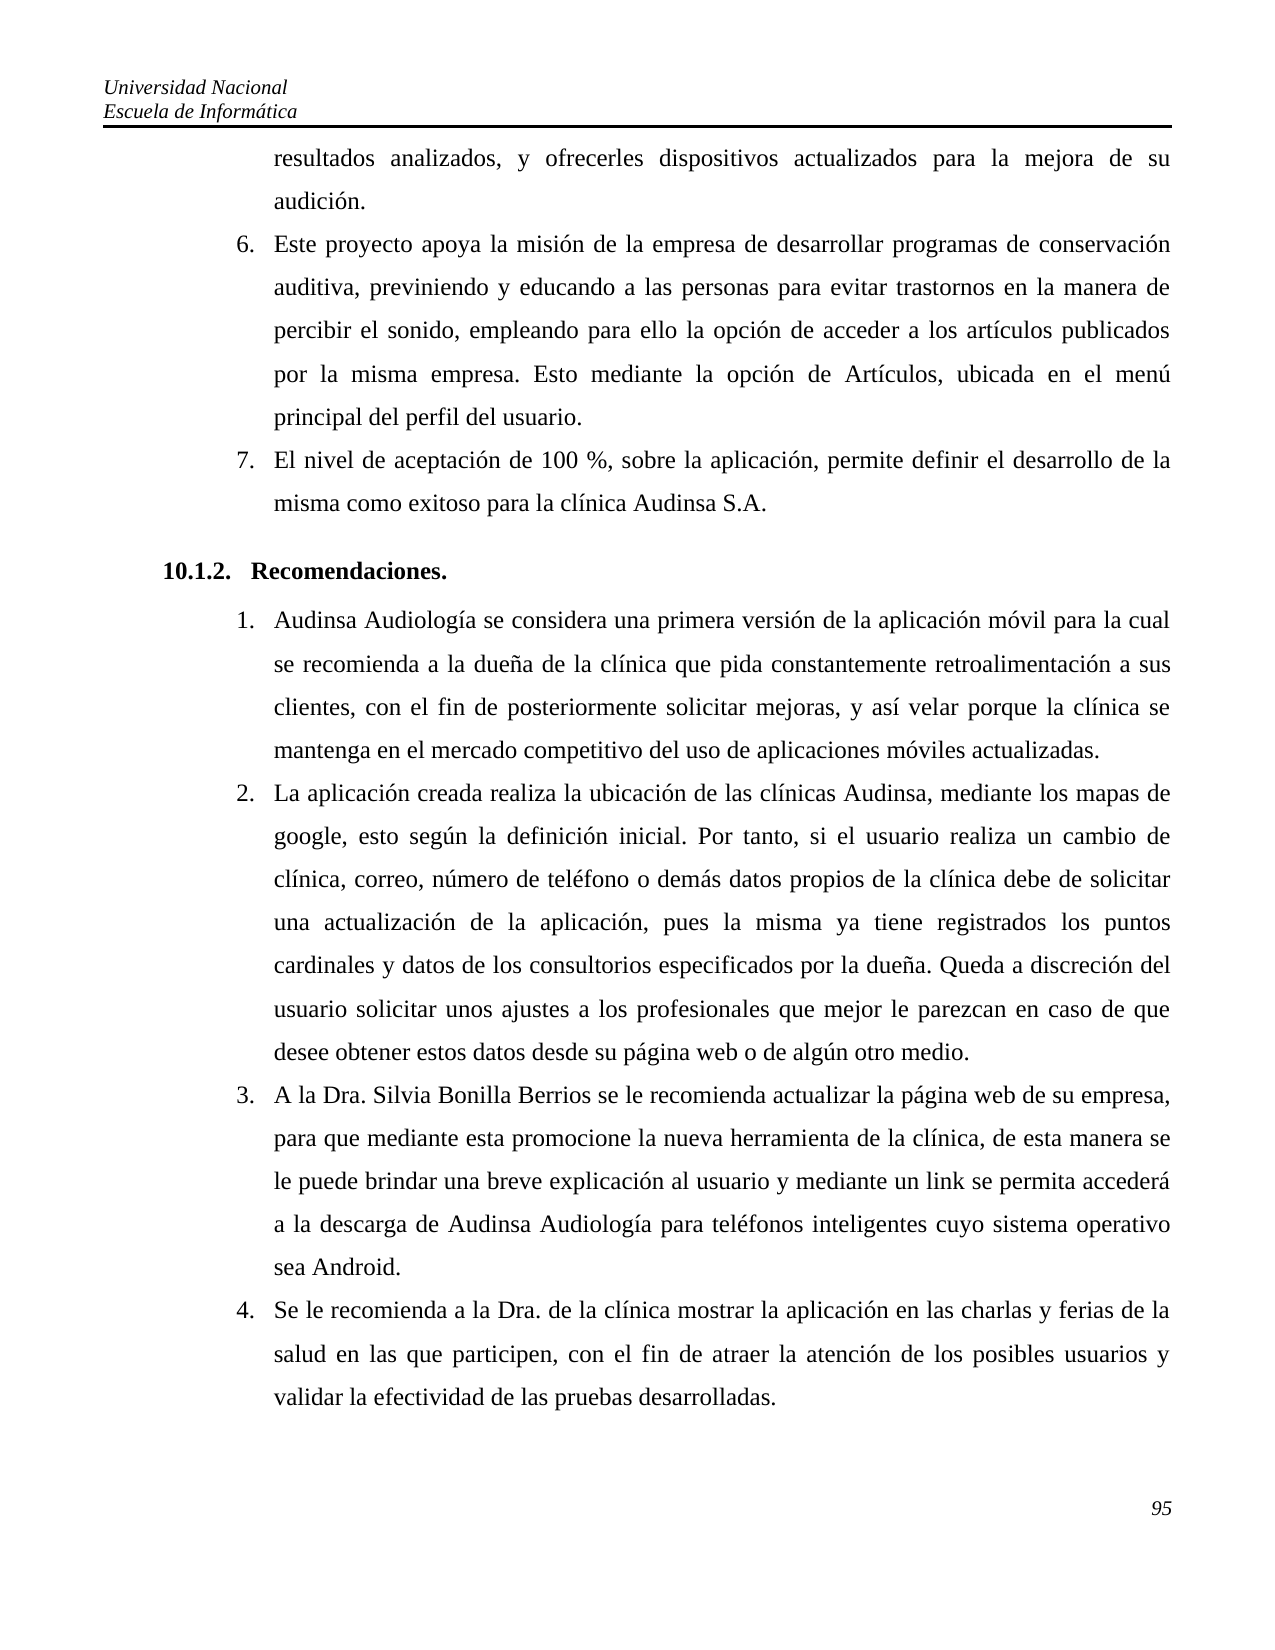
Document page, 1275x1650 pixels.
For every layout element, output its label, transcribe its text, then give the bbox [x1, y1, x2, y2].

list Este proyecto apoya la misión de la empresa de desarrollar programas de conservación auditiva, previniendo y educando a las personas para evitar trastornos en la manera de percibir el sonido, empleando para ello la opción de acceder a los artículos publicados por la misma empresa. Esto mediante la opción de Artículos, ubicada en el menú principal del perfil del usuario. [236, 229, 1172, 431]
list Se le recomienda a la Dra. de la clínica mostrar la aplicación en las charlas y ferias de la salud en las que participen, con el fin de atraer la atención de los posibles usuarios y validar la efectividad de las pruebas desarrolladas. [236, 1296, 1172, 1411]
text Recomendaciones. [162, 556, 1172, 585]
list A la Dra. Silvia Bonilla Berrios se le recomienda actualizar la página web de su empresa, para que mediante esta promocione la nueva herramienta de la clínica, de esta manera se le puede brindar una breve explicación al usuario y mediante un link se permita accederá a la descarga de Audinsa Audiología para teléfonos inteligentes cuyo sistema operativo sea Android. [236, 1080, 1172, 1281]
list Audinsa Audiología se considera una primera versión de la aplicación móvil para la cual se recomienda a la dueña de la clínica que pida constantemente retroalimentación a sus clientes, con el fin de posteriormente solicitar mejoras, y así velar porque la clínica se mantenga en el mercado competitivo del uso de aplicaciones móviles actualizadas. [236, 606, 1172, 764]
list El nivel de aceptación de 100 %, sobre la aplicación, permite definir el desarrollo de la misma como exitoso para la clínica Audinsa S.A. [236, 445, 1172, 517]
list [236, 143, 1172, 215]
list La aplicación creada realiza la ubicación de las clínicas Audinsa, mediante los mapas de google, esto según la definición inicial. Por tanto, si el usuario realiza un cambio de clínica, correo, número de teléfono o demás datos propios de la clínica debe de solicitar una actualización de la aplicación, pues la misma ya tiene registrados los puntos cardinales y datos de los consultorios especificados por la dueña. Queda a discreción del usuario solicitar unos ajustes a los profesionales que mejor le parezcan en caso de que desee obtener estos datos desde su página web o de algún otro medio. [236, 778, 1172, 1066]
